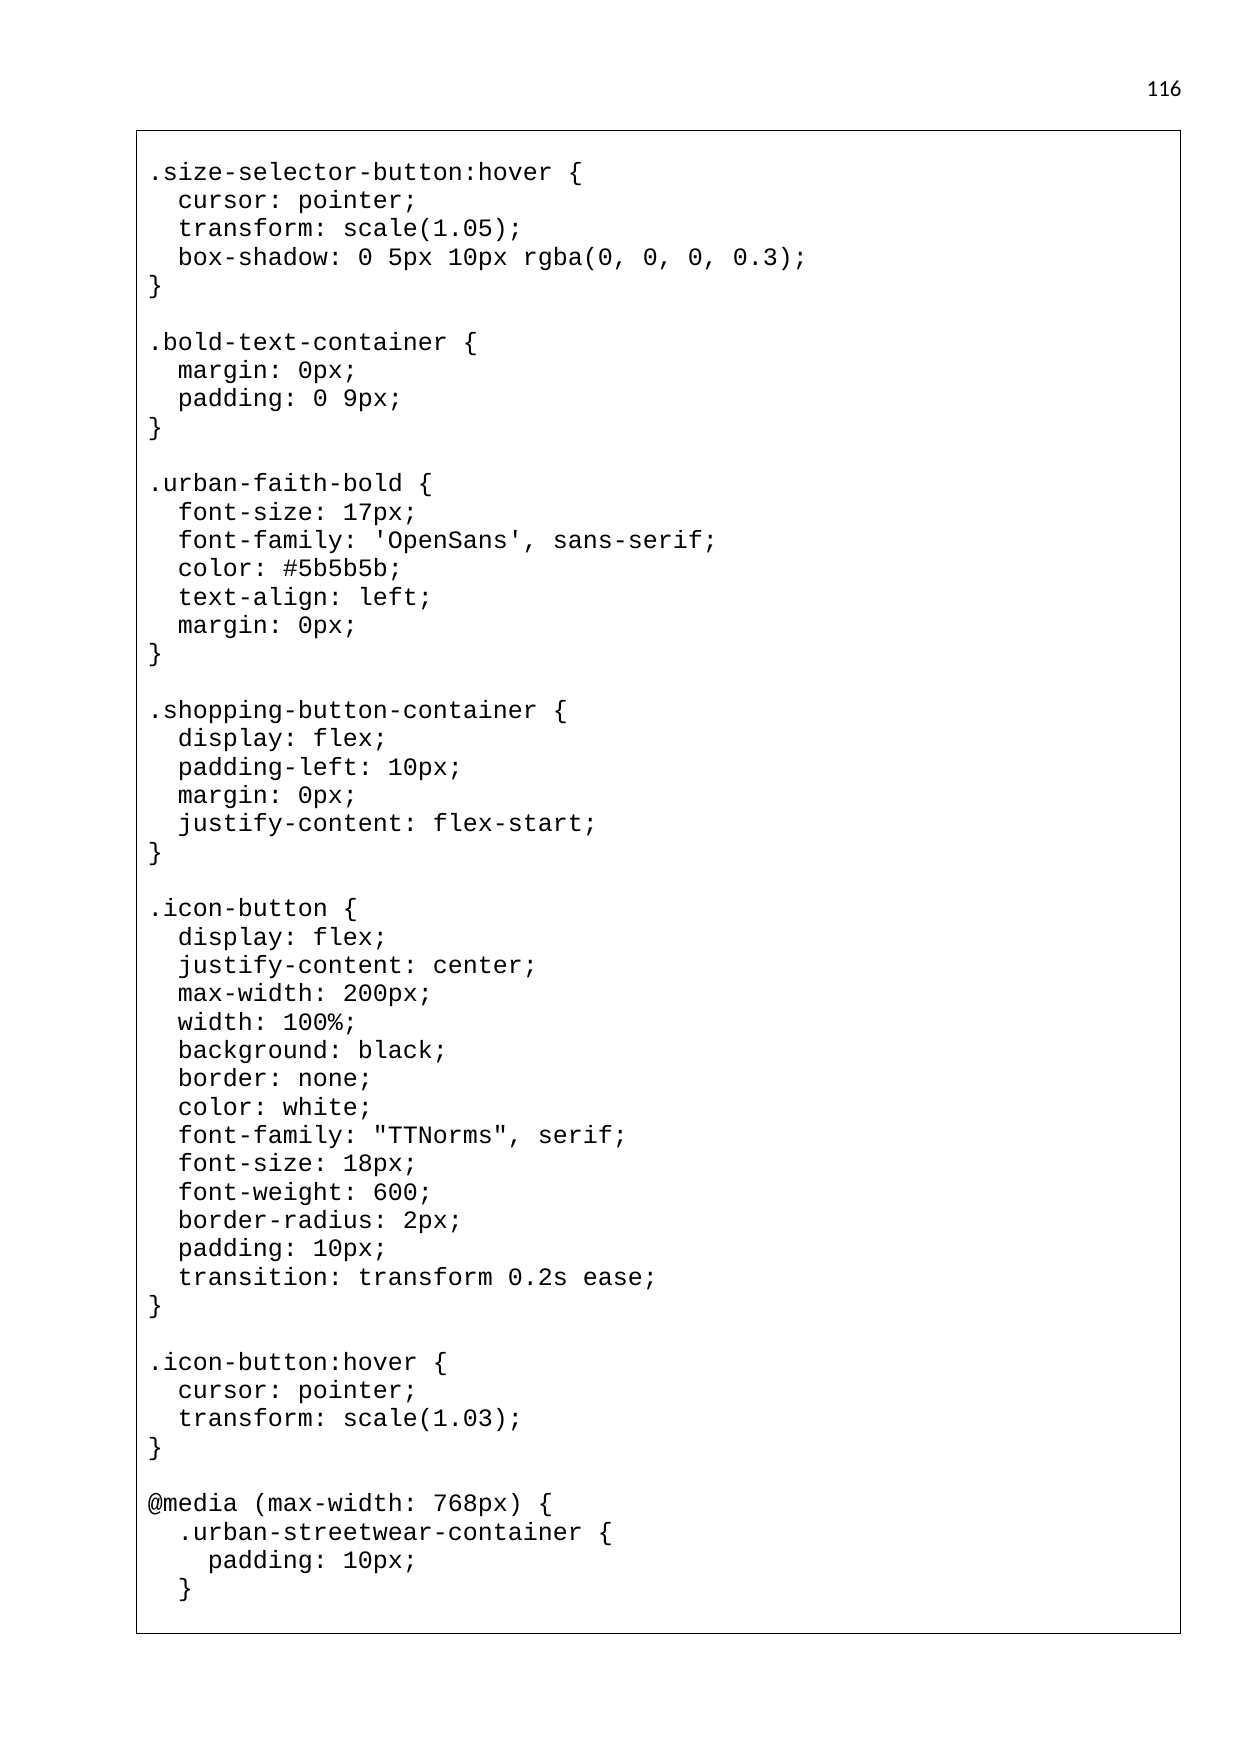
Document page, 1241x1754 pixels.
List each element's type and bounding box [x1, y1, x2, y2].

table_header [137, 131, 1180, 1633]
